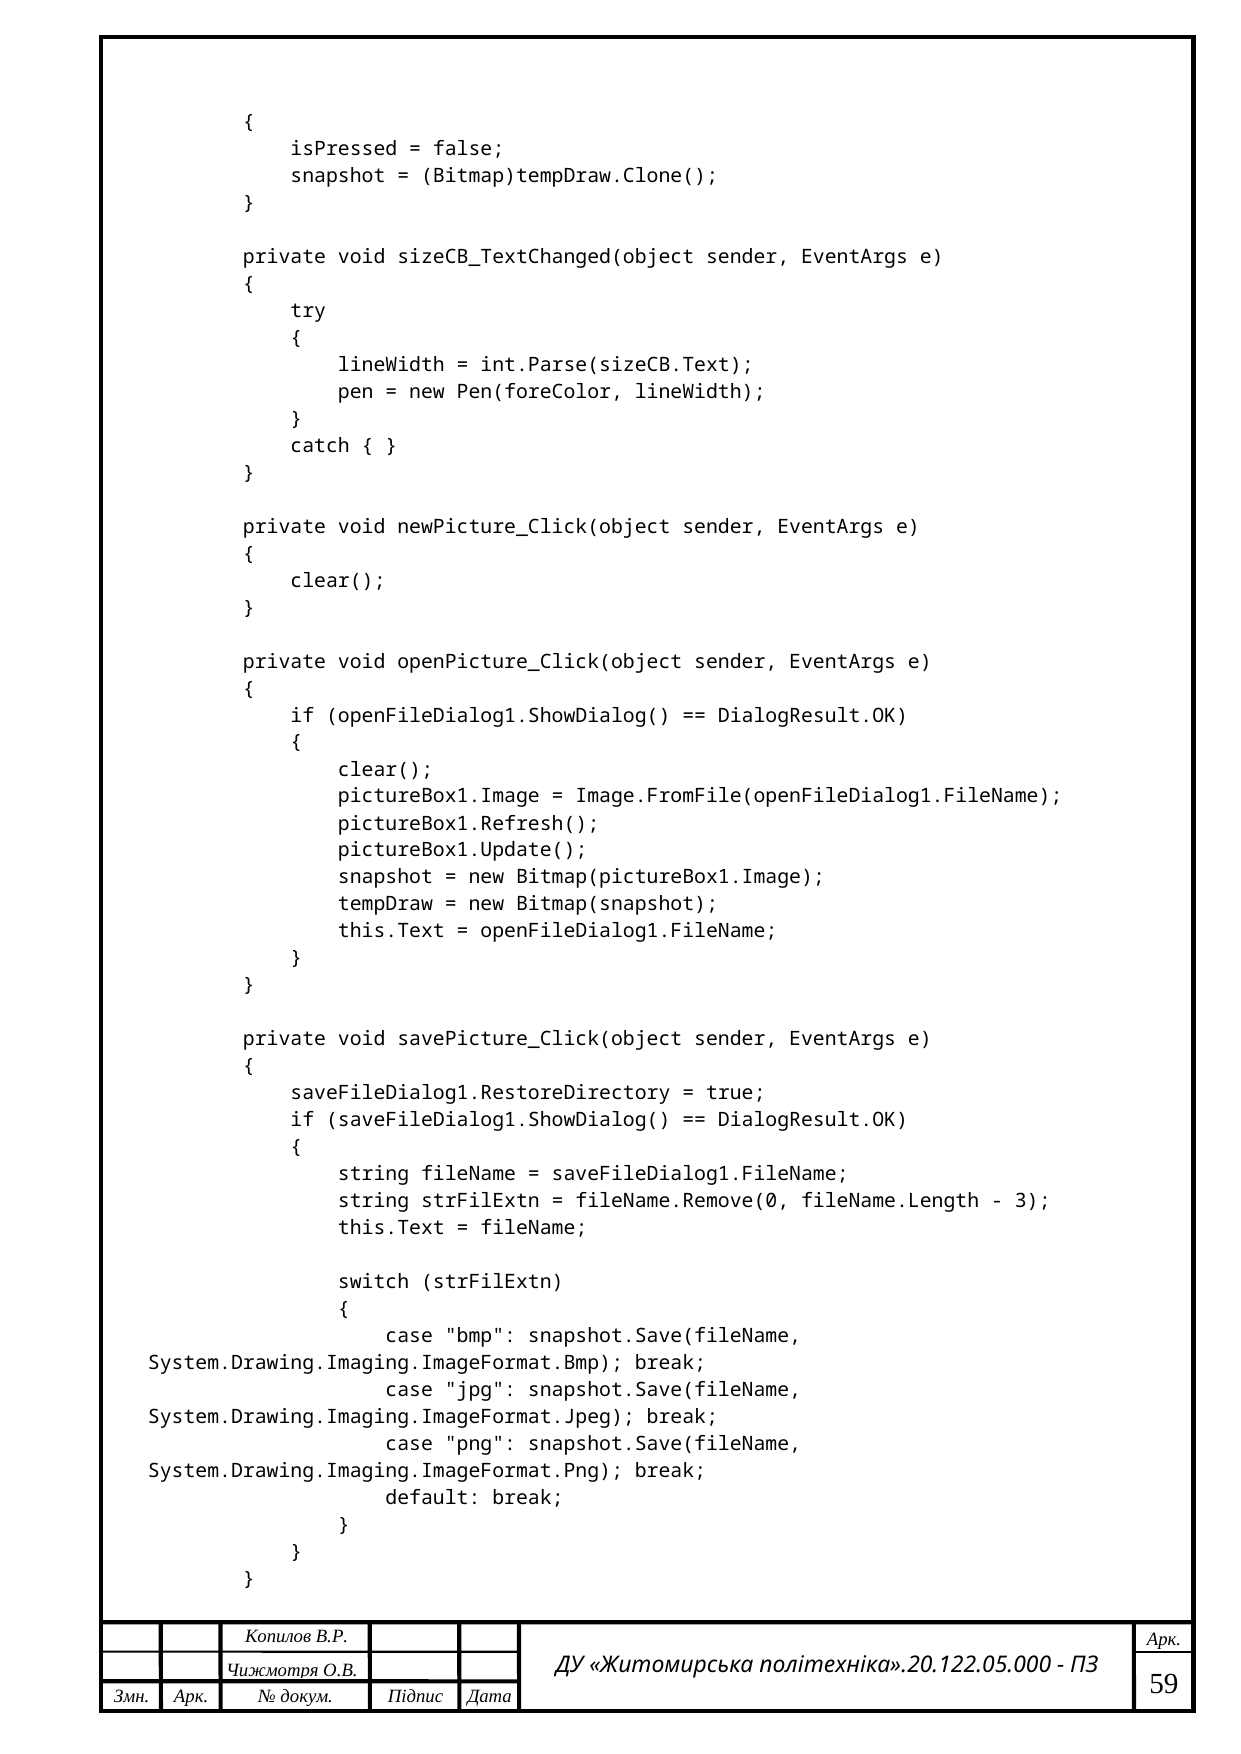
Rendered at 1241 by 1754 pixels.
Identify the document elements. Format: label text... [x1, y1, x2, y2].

text clear(); [148, 566, 1152, 593]
text private void savePicture_Click(object sender, EventArgs e) [148, 1024, 1152, 1052]
text } [148, 1510, 1152, 1537]
text default: break; [148, 1483, 1152, 1510]
text case "bmp": snapshot.Save(fileName, System.Drawing.Imaging.ImageFormat.Bmp); break; [148, 1321, 1152, 1375]
text pictureBox1.Update(); [148, 836, 1152, 863]
text this.Text = fileName; [148, 1213, 1152, 1240]
text } [148, 404, 1152, 431]
text { [148, 269, 1152, 296]
text snapshot = new Bitmap(pictureBox1.Image); [148, 863, 1152, 890]
text if (openFileDialog1.ShowDialog() == DialogResult.OK) [148, 701, 1152, 728]
text try [148, 296, 1152, 323]
text string strFilExtn = fileName.Remove(0, fileName.Length - 3); [148, 1186, 1152, 1213]
text } [148, 188, 1152, 215]
text pictureBox1.Image = Image.FromFile(openFileDialog1.FileName); [148, 782, 1152, 809]
text { [148, 323, 1152, 350]
text } [148, 1564, 1152, 1591]
text } [148, 1537, 1152, 1564]
text private void sizeCB_TextChanged(object sender, EventArgs e) [148, 242, 1152, 269]
text pen = new Pen(foreColor, lineWidth); [148, 377, 1152, 404]
text { [148, 107, 1152, 134]
text { [148, 1294, 1152, 1321]
text } [148, 458, 1152, 485]
text saveFileDialog1.RestoreDirectory = true; [148, 1078, 1152, 1106]
text case "png": snapshot.Save(fileName, System.Drawing.Imaging.ImageFormat.Png); break; [148, 1429, 1152, 1483]
text } [148, 944, 1152, 971]
text private void newPicture_Click(object sender, EventArgs e) [148, 512, 1152, 539]
text tempDraw = new Bitmap(snapshot); [148, 890, 1152, 917]
text { [148, 728, 1152, 755]
text lineWidth = int.Parse(sizeCB.Text); [148, 350, 1152, 377]
text clear(); [148, 755, 1152, 782]
text { [148, 1052, 1152, 1078]
text { [148, 674, 1152, 701]
text } [148, 971, 1152, 998]
text private void openPicture_Click(object sender, EventArgs e) [148, 647, 1152, 674]
text } [148, 593, 1152, 620]
text if (saveFileDialog1.ShowDialog() == DialogResult.OK) [148, 1106, 1152, 1132]
text isPressed = false; [148, 134, 1152, 161]
text string fileName = saveFileDialog1.FileName; [148, 1159, 1152, 1186]
text { [148, 539, 1152, 566]
text this.Text = openFileDialog1.FileName; [148, 917, 1152, 944]
text pictureBox1.Refresh(); [148, 809, 1152, 836]
text case "jpg": snapshot.Save(fileName, System.Drawing.Imaging.ImageFormat.Jpeg); break; [148, 1375, 1152, 1429]
text { [148, 1132, 1152, 1159]
text snapshot = (Bitmap)tempDraw.Clone(); [148, 161, 1152, 188]
text switch (strFilExtn) [148, 1267, 1152, 1294]
text catch { } [148, 431, 1152, 458]
